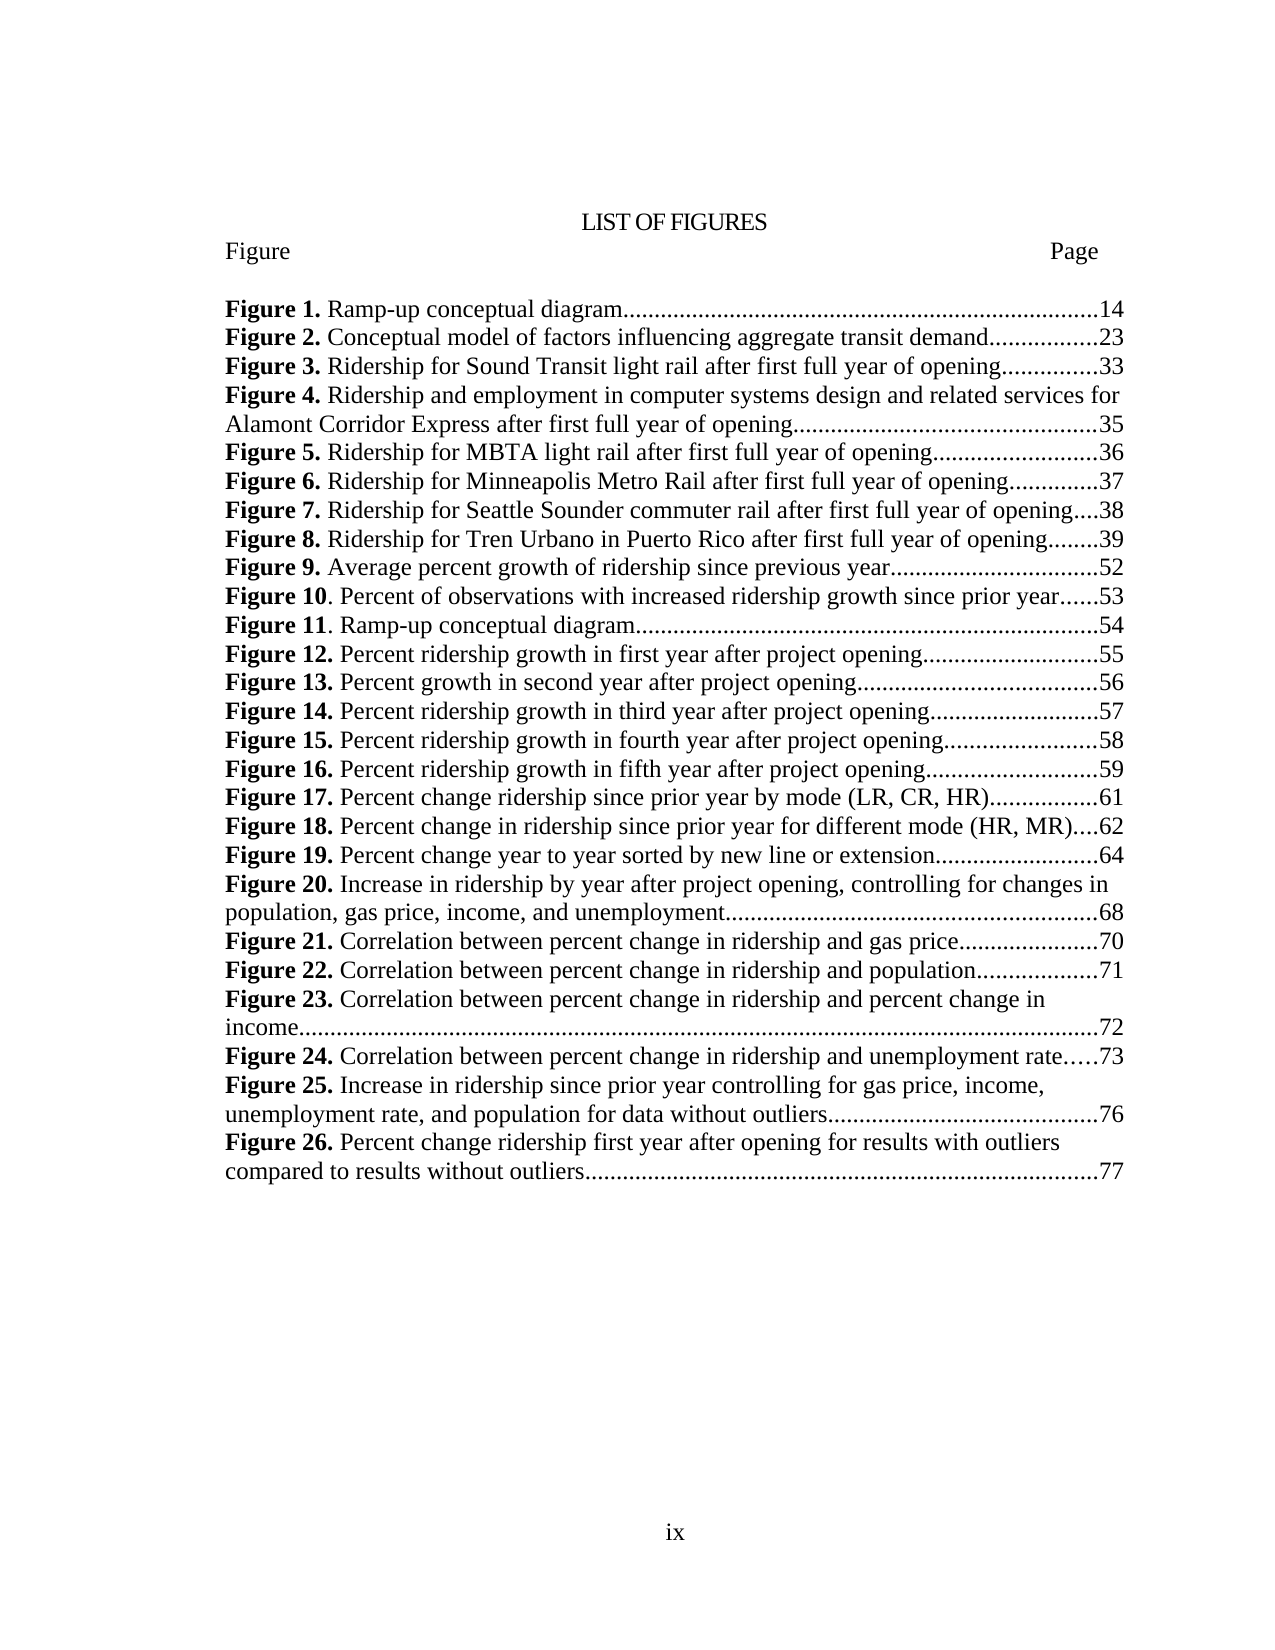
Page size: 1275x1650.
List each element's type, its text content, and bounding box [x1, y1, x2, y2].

text Figure 22. Correlation between percent change in ridership and population 71 [225, 955, 1125, 984]
title LIST OF FIGURES [225, 207, 1125, 236]
text Figure 8. Ridership for Tren Urbano in Puerto Rico after first full year of opening 39 [225, 524, 1125, 552]
text Figure 11. Ramp-up conceptual diagram 54 [225, 610, 1125, 639]
text Figure 6. Ridership for Minneapolis Metro Rail after first full year of opening 37 [225, 466, 1125, 495]
text Figure 23. Correlation between percent change in ridership and percent change in income 72 [225, 984, 1125, 1041]
text Figure 15. Percent ridership growth in fourth year after project opening 58 [225, 725, 1125, 754]
text Figure 21. Correlation between percent change in ridership and gas price 70 [225, 926, 1125, 955]
text Figure 17. Percent change ridership since prior year by mode (LR, CR, HR) 61 [225, 782, 1125, 811]
text Figure 26. Percent change ridership first year after opening for results with outliers compared to results without outliers 77 [225, 1127, 1125, 1185]
text Figure 13. Percent growth in second year after project opening 56 [225, 667, 1125, 696]
text Figure 18. Percent change in ridership since prior year for different mode (HR, MR) 62 [225, 811, 1125, 840]
text Figure 25. Increase in ridership since prior year controlling for gas price, income, unemployment rate, and population for data without outliers 76 [225, 1070, 1125, 1127]
text Figure Page [225, 236, 1125, 265]
text Figure 4. Ridership and employment in computer systems design and related services for Alamont Corridor Express after first full year of opening 35 [225, 380, 1125, 437]
text Figure 2. Conceptual model of factors influencing aggregate transit demand 23 [225, 322, 1125, 351]
text Figure 14. Percent ridership growth in third year after project opening 57 [225, 696, 1125, 725]
text Figure 5. Ridership for MBTA light rail after first full year of opening 36 [225, 437, 1125, 466]
text Figure 19. Percent change year to year sorted by new line or extension 64 [225, 840, 1125, 869]
text Figure 9. Average percent growth of ridership since previous year 52 [225, 552, 1125, 581]
text Figure 3. Ridership for Sound Transit light rail after first full year of opening 33 [225, 351, 1125, 380]
text Figure 24. Correlation between percent change in ridership and unemployment rate 73 [225, 1041, 1125, 1070]
text Figure 1. Ramp-up conceptual diagram 14 [225, 294, 1125, 322]
text Figure 16. Percent ridership growth in fifth year after project opening 59 [225, 754, 1125, 782]
text Figure 7. Ridership for Seattle Sounder commuter rail after first full year of opening 38 [225, 495, 1125, 524]
text Figure 20. Increase in ridership by year after project opening, controlling for changes in population, gas price, income, and unemployment 68 [225, 869, 1125, 926]
text Figure 10. Percent of observations with increased ridership growth since prior year 53 [225, 581, 1125, 610]
text Figure 12. Percent ridership growth in first year after project opening 55 [225, 639, 1125, 667]
